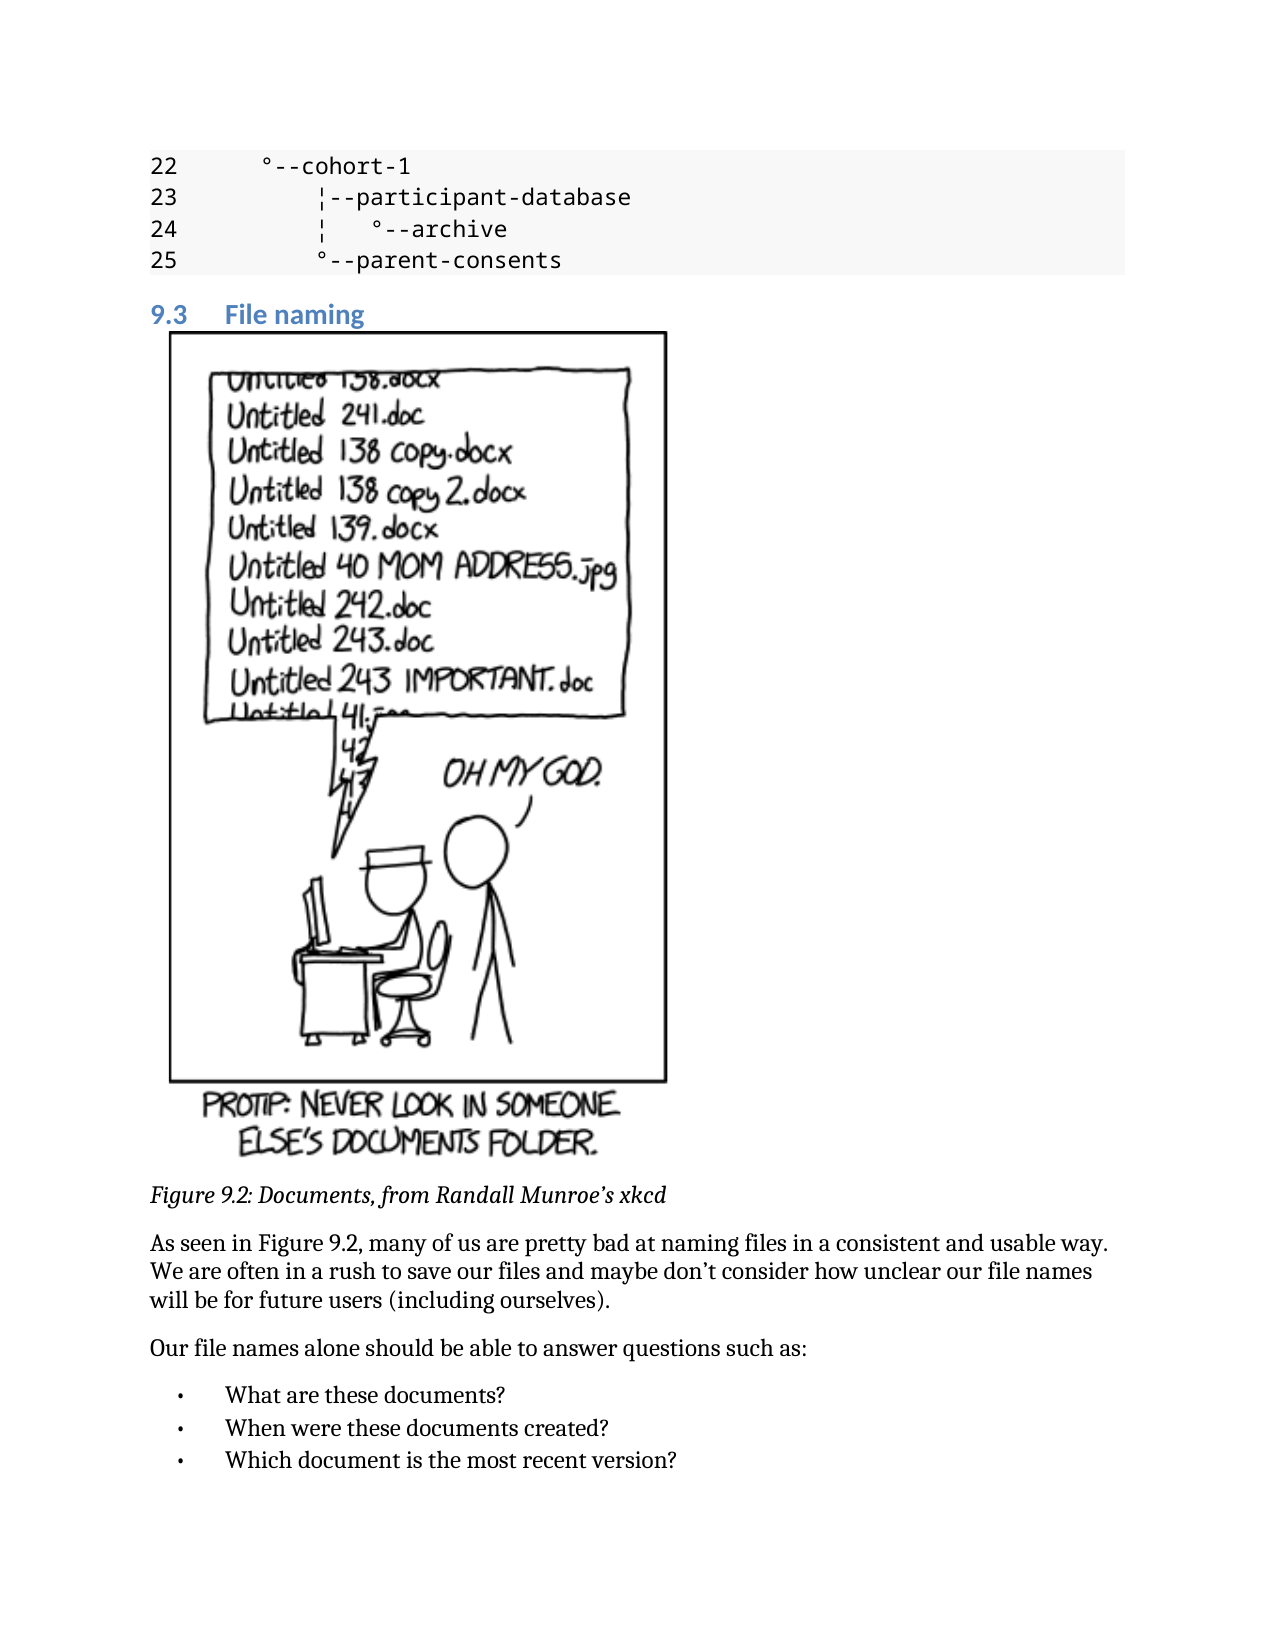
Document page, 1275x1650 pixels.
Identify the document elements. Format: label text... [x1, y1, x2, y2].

list When were these documents created? [175, 1413, 1125, 1442]
text Our file names alone should be able to answer questions such as: [150, 1333, 1125, 1362]
list Which document is the most recent version? [175, 1446, 1125, 1475]
picture [168, 331, 668, 1161]
subtitle 9.3 File naming [150, 296, 1125, 331]
text As seen in Figure 9.2, many of us are pretty bad at naming files in a consistent and usable way. We are often in a rush to save our files and maybe don’t consider how unclear our file names will be for future users (including ourselves). [150, 1228, 1125, 1315]
list What are these documents? [175, 1381, 1125, 1410]
text Figure 9.2: Documents, from Randall Munroe’s xkcd [150, 1181, 1125, 1210]
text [150, 150, 1125, 275]
